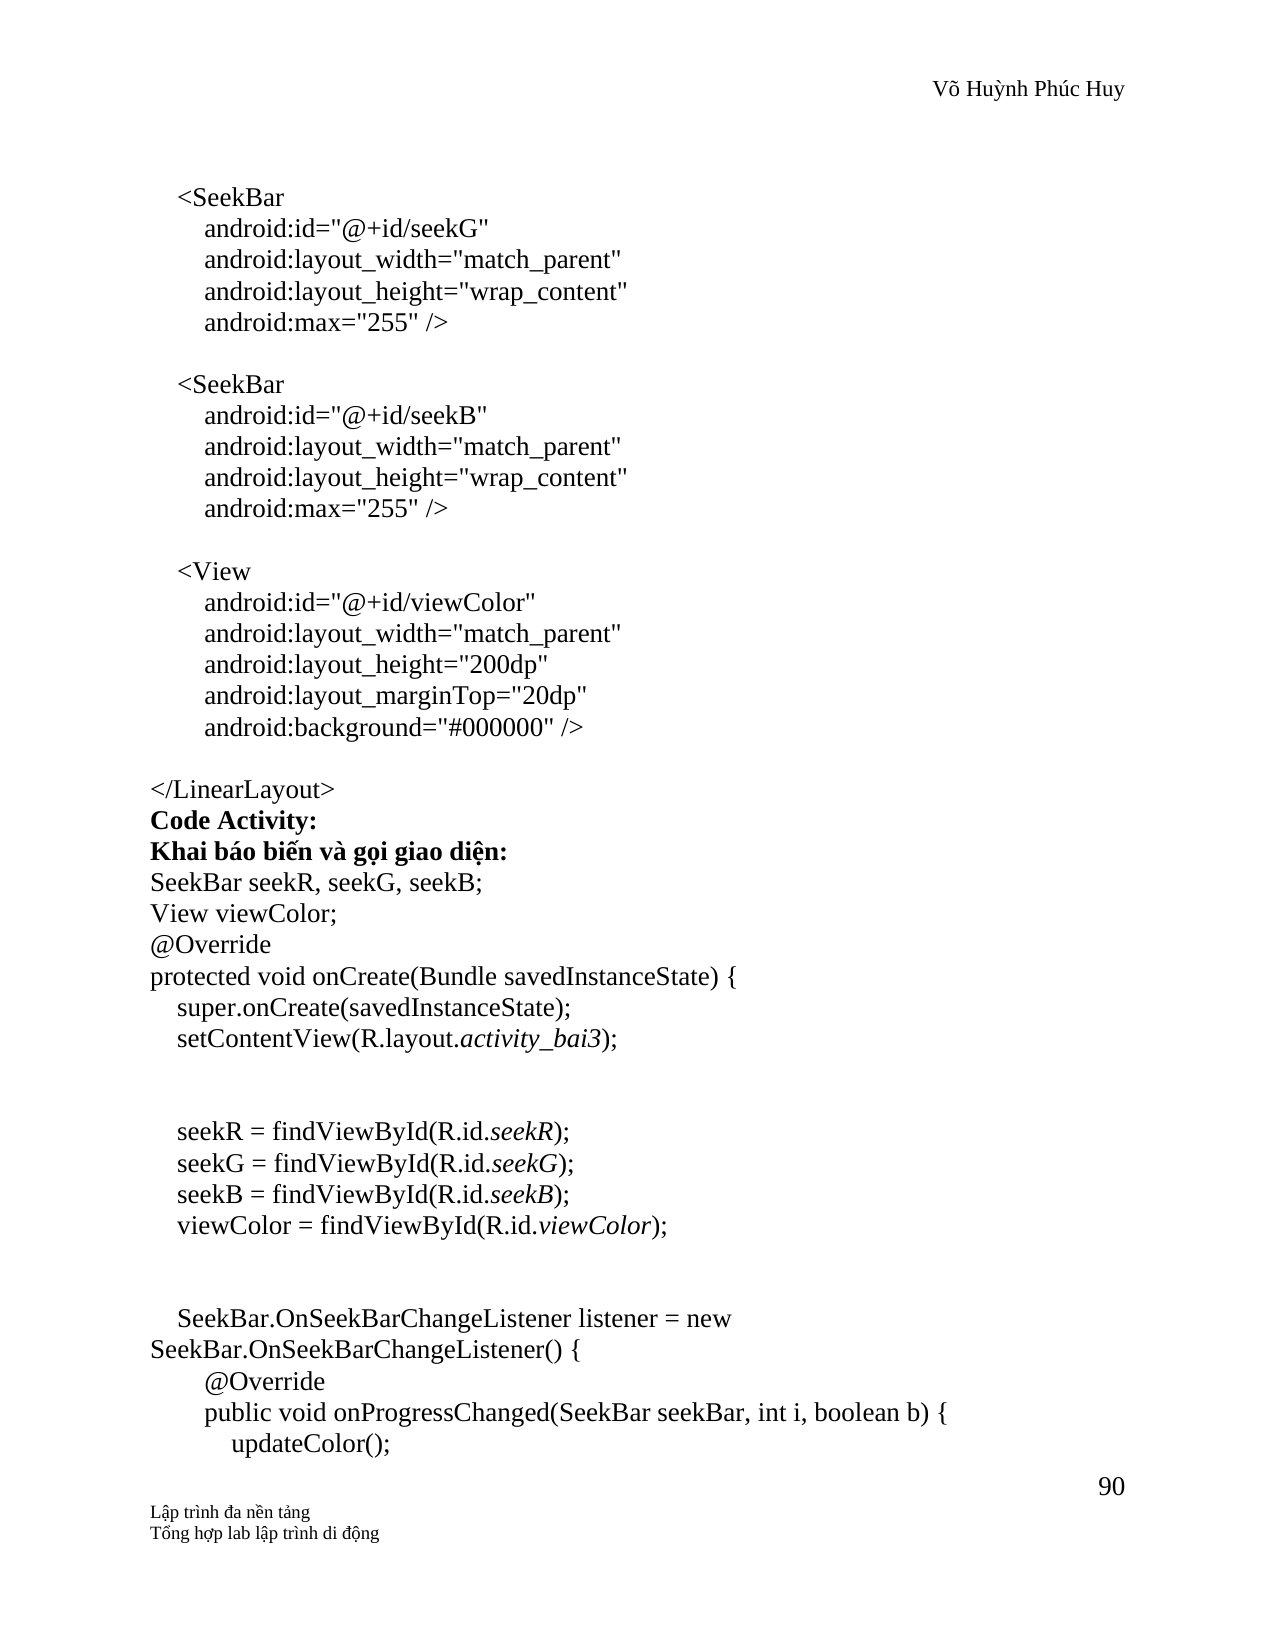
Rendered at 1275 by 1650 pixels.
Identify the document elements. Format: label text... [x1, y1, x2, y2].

text Khai báo biến và gọi giao diện: [150, 835, 1125, 866]
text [150, 866, 1125, 1458]
text Code Activity: [150, 804, 1125, 835]
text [150, 150, 1125, 804]
